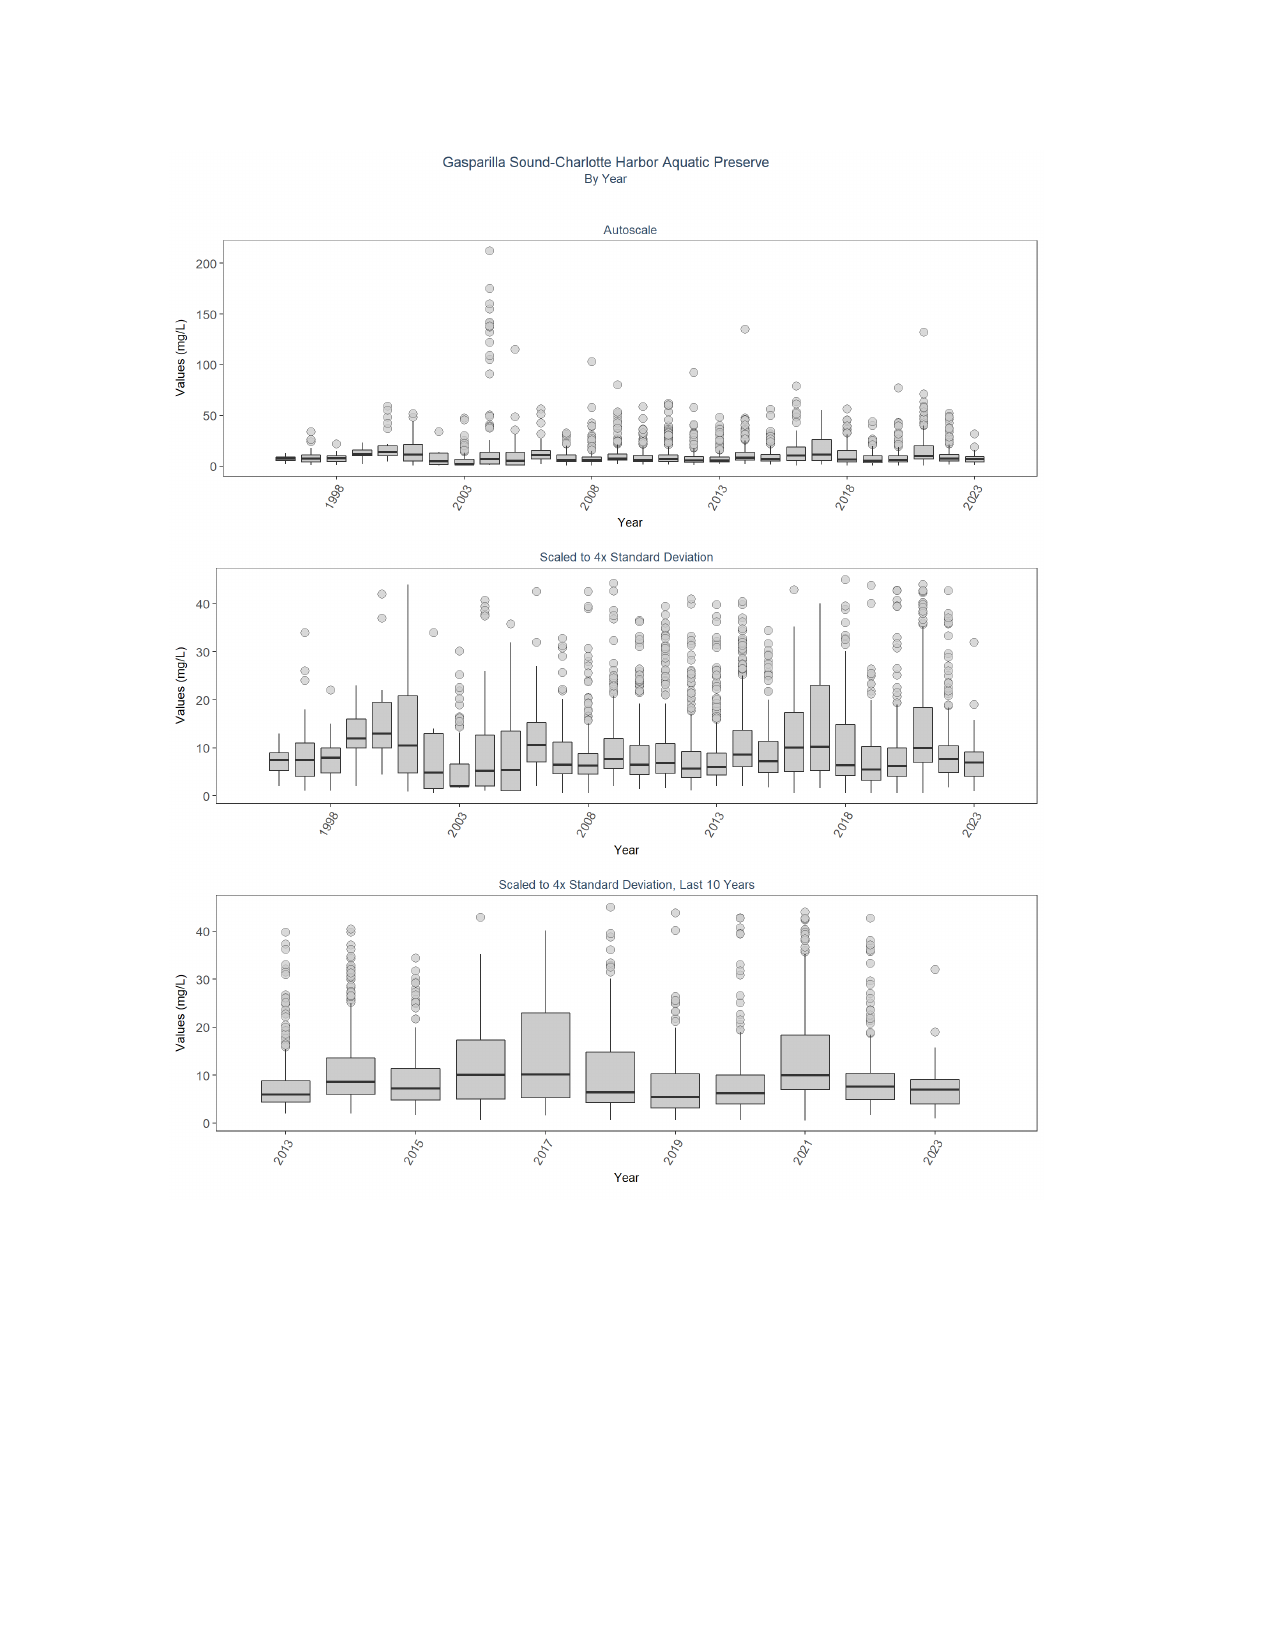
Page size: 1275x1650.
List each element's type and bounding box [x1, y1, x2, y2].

picture [168, 150, 1044, 1200]
